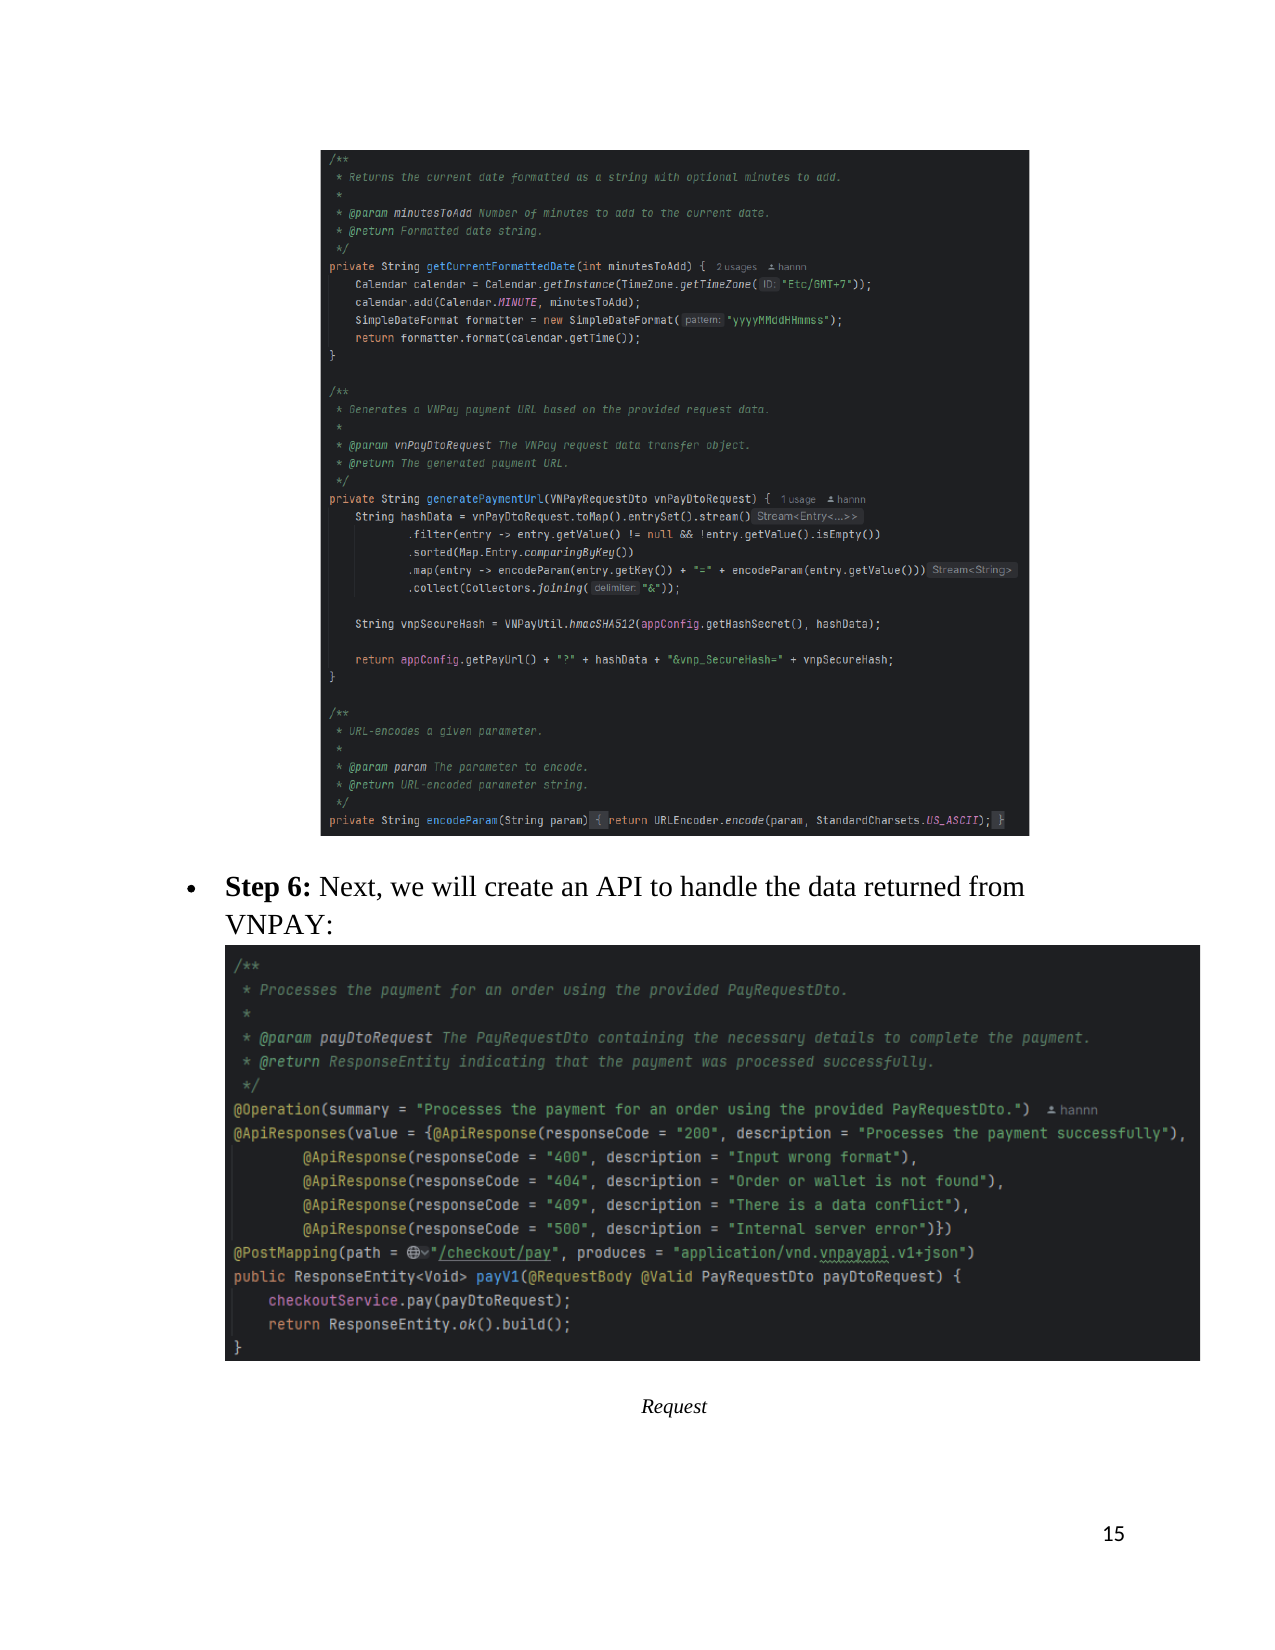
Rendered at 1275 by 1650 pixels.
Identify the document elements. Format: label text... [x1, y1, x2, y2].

picture [320, 150, 1030, 836]
picture [225, 945, 1200, 1361]
text Request [150, 1394, 1125, 1418]
